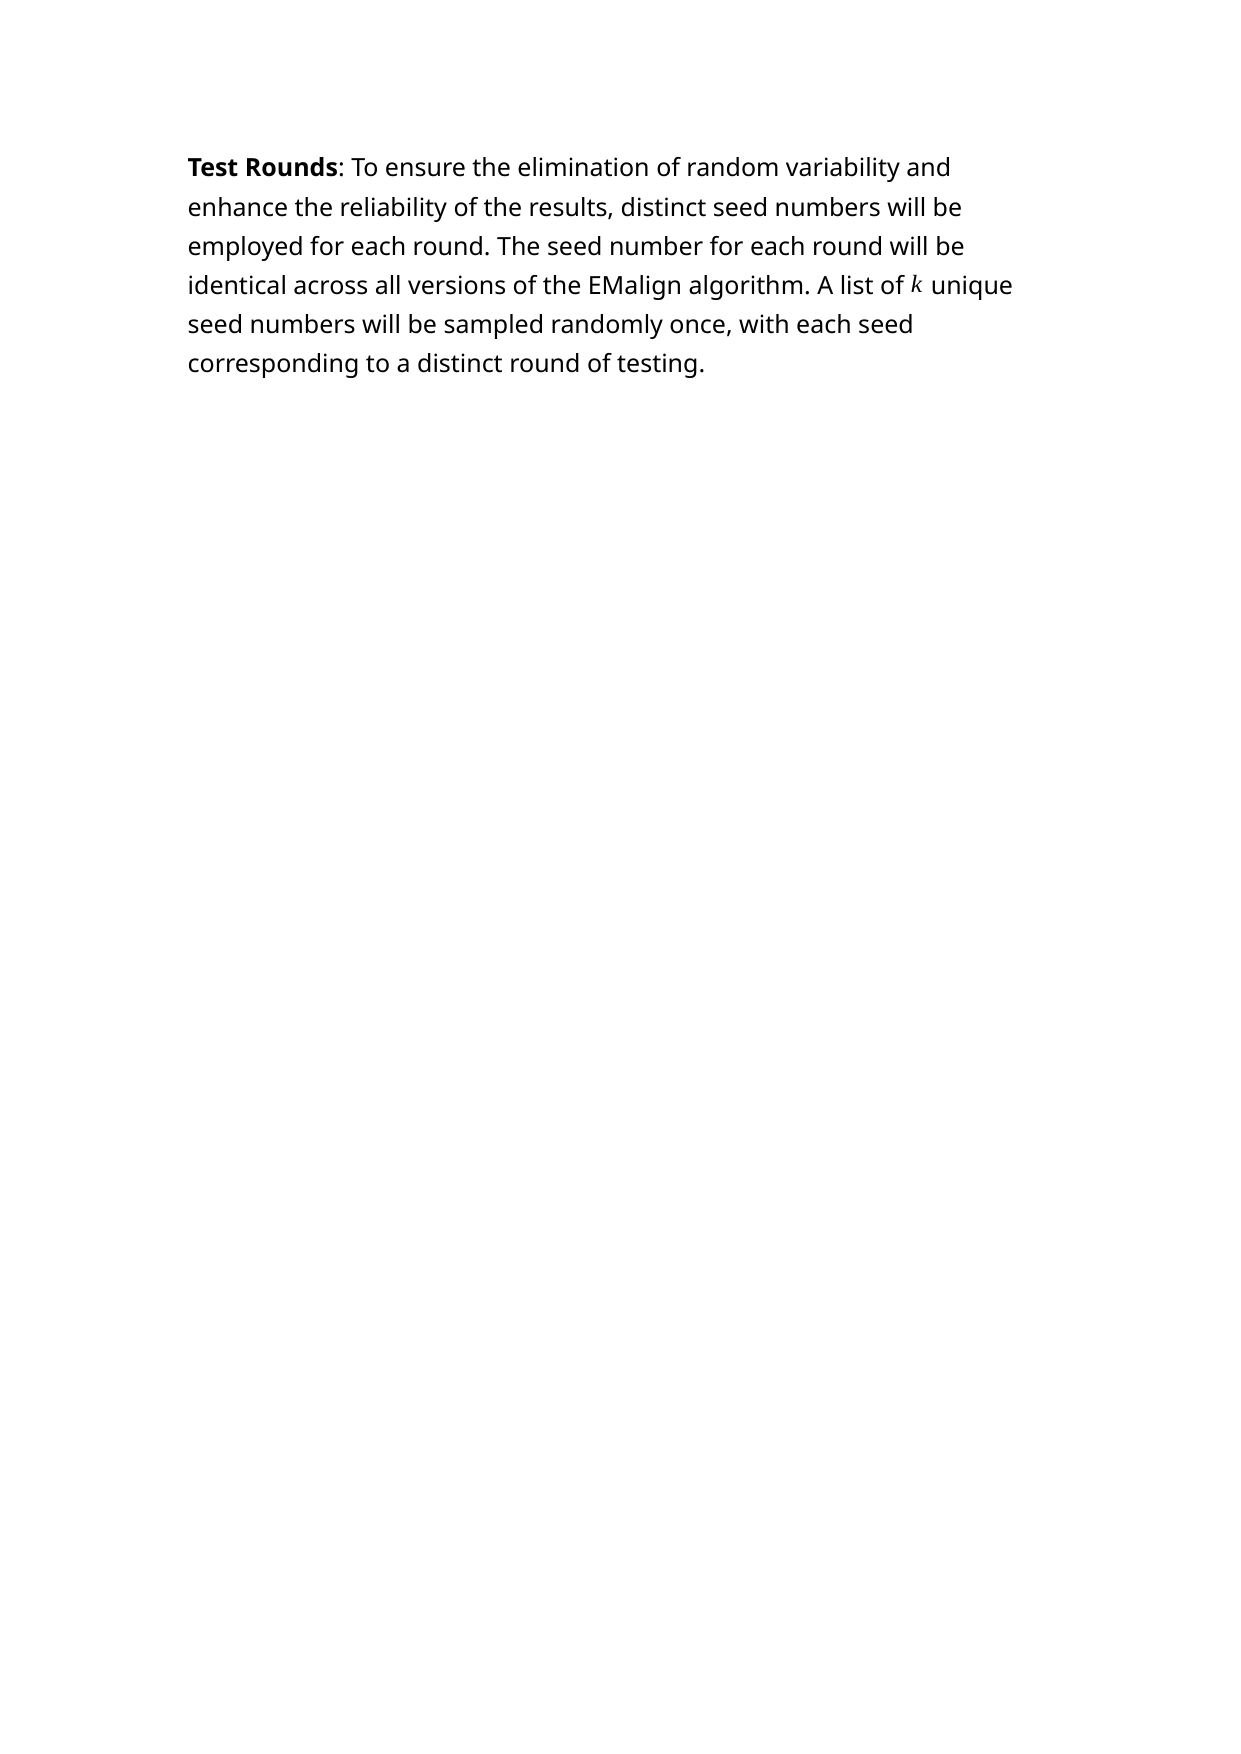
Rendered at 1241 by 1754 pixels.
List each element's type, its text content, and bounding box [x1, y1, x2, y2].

text Test Rounds: To ensure the elimination of random variability and enhance the reliability of the results, distinct seed numbers will be employed for each round. The seed number for each round will be identical across all versions of the EMalign algorithm. A list of unique seed numbers will be sampled randomly once, with each seed corresponding to a distinct round of testing. [187, 150, 1053, 380]
